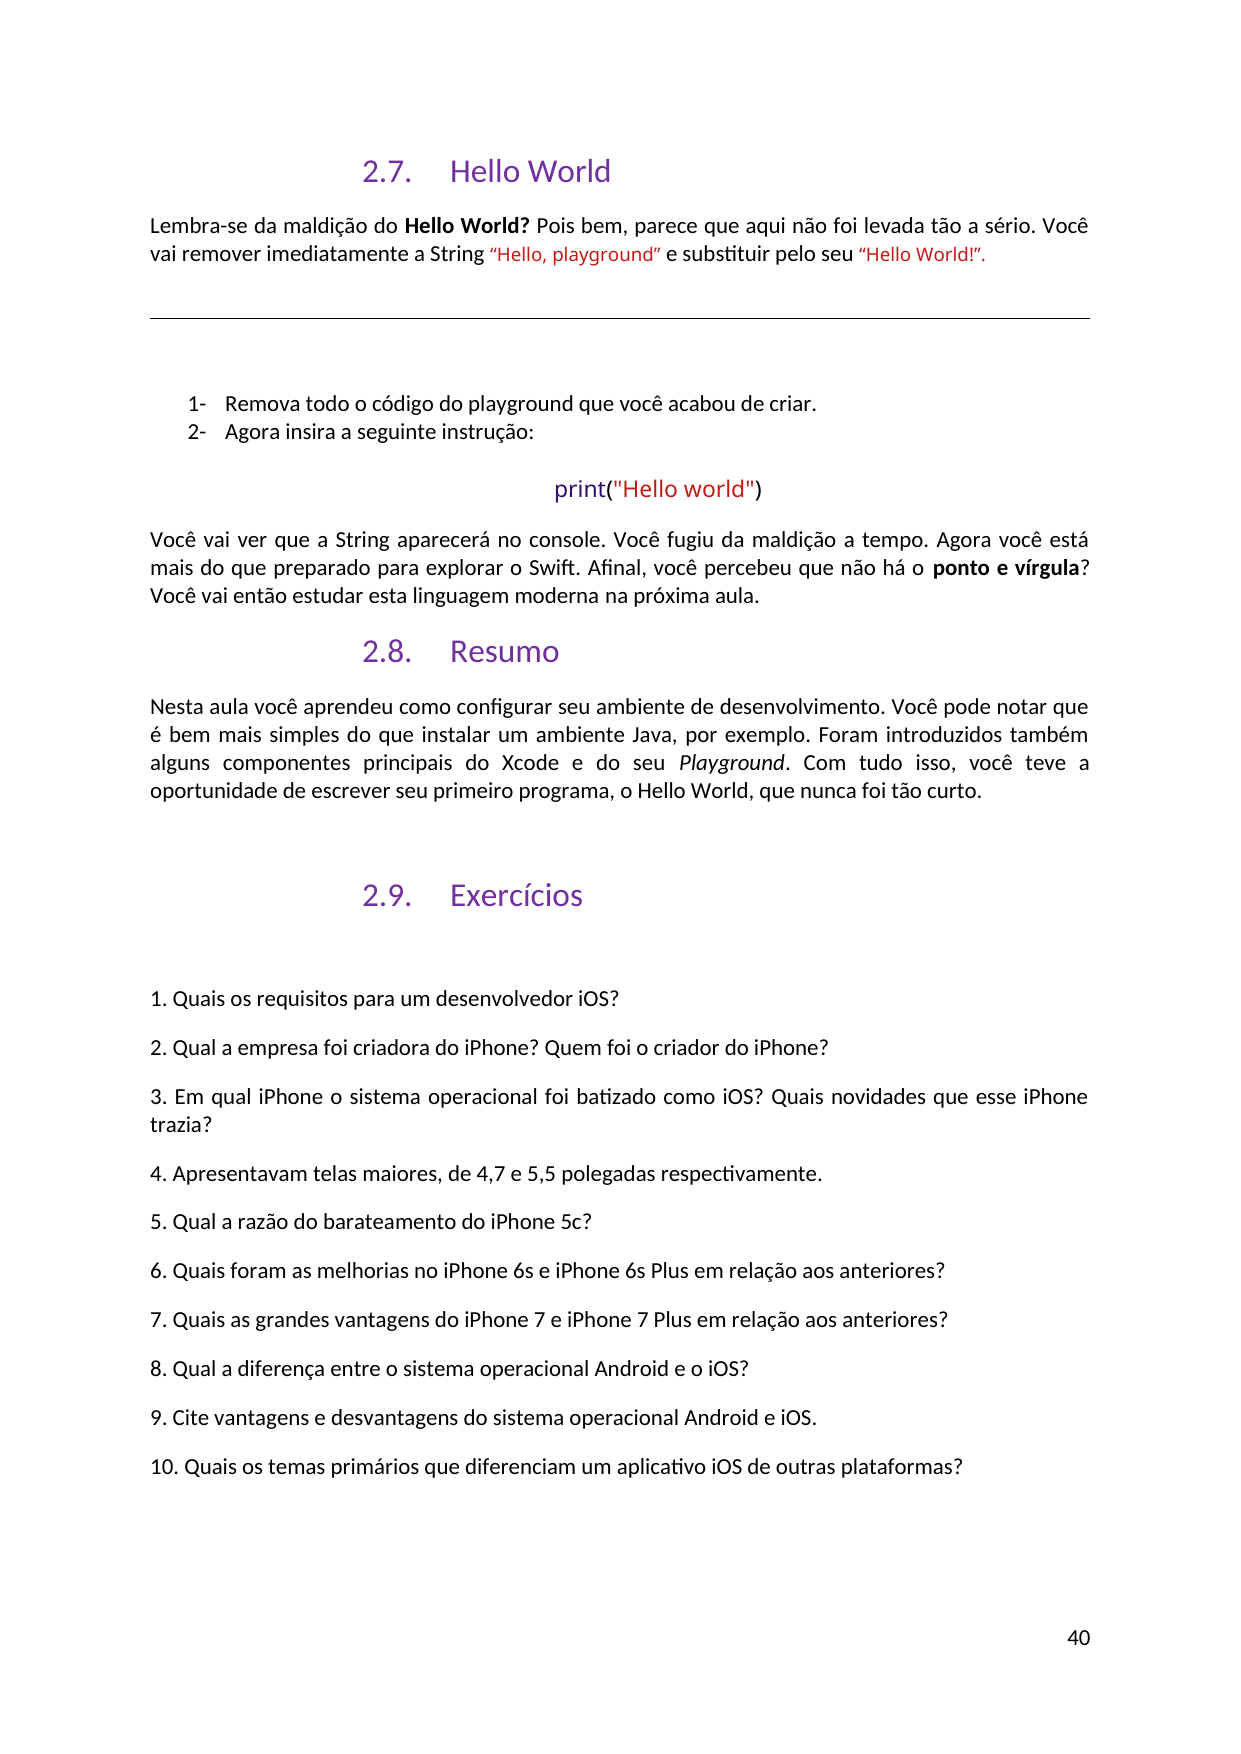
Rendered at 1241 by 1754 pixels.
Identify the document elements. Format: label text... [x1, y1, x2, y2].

subtitle Hello World [300, 150, 1090, 191]
text 10. [150, 1452, 1090, 1480]
text Lembra-se da maldição do Hello World? Pois bem, parece que aqui não foi levada tão a sério. Você vai remover imediatamente a String “Hello, playground” e substituir pelo seu “Hello World!”. [150, 212, 1090, 268]
text 1. [150, 984, 1090, 1012]
subtitle Resumo [300, 630, 1090, 671]
text Você vai ver que a String aparecerá no console. Você fugiu da maldição a tempo. Agora você está mais do que preparado para explorar o Swift. Afinal, você percebeu que não há o ponto e vírgula? Você vai então estudar esta linguagem moderna na próxima aula. [150, 525, 1090, 609]
text 7. [150, 1305, 1090, 1333]
text 6. [150, 1256, 1090, 1284]
text 4. [150, 1159, 1090, 1187]
text 3. [150, 1082, 1090, 1138]
text 5. [150, 1207, 1090, 1236]
text 8. [150, 1354, 1090, 1382]
list print("Hello world") [225, 473, 1090, 504]
list Agora insira a seguinte instrução: [187, 417, 1090, 445]
text 2. [150, 1033, 1090, 1061]
text 9. [150, 1403, 1090, 1431]
list Remova todo o código do playground que você acabou de criar. [187, 389, 1090, 417]
